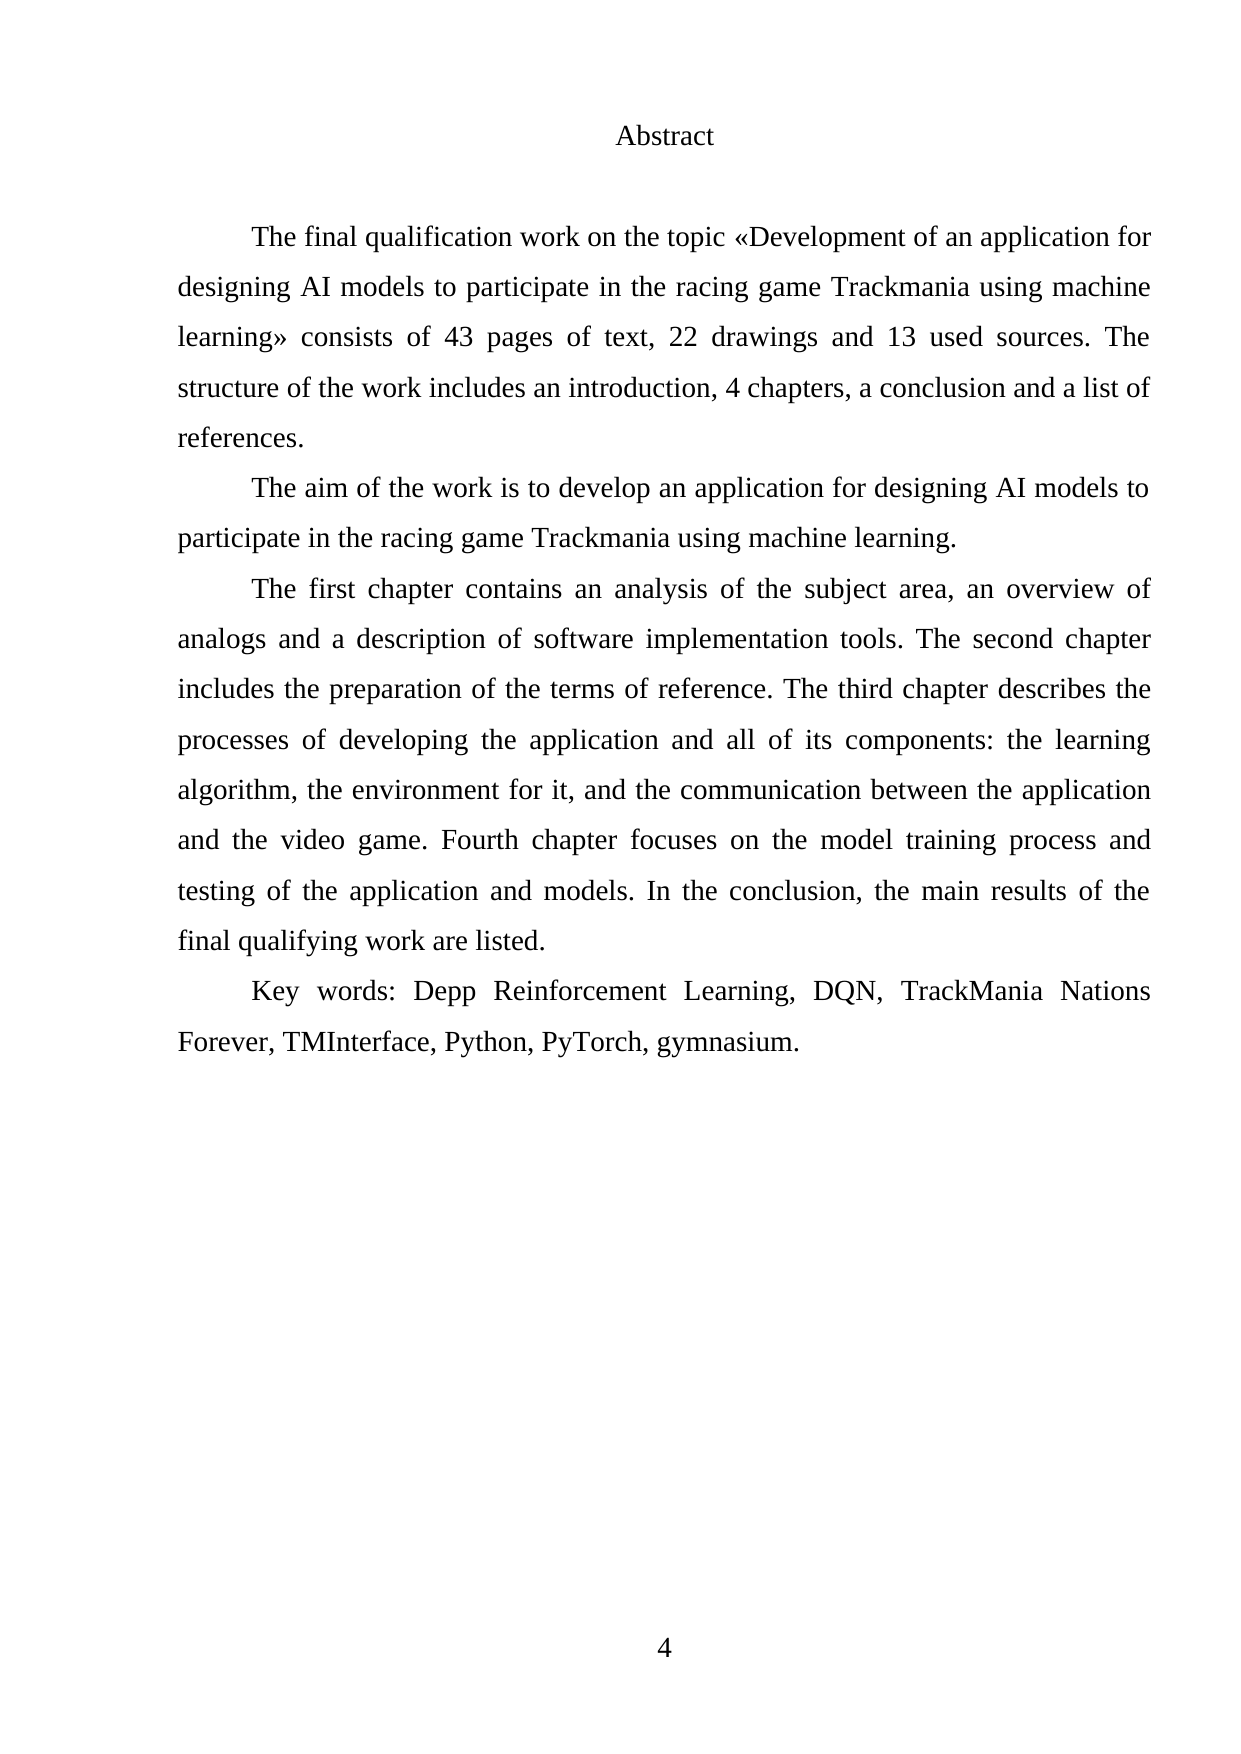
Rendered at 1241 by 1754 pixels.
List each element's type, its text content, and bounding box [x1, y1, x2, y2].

text The aim of the work is to develop an application for designing AI models to participate in the racing game Trackmania using machine learning. [177, 470, 1152, 554]
text Abstract [177, 118, 1152, 152]
text Key words: Depp Reinforcement Learning, DQN, TrackMania Nations Forever, TMInterface, Python, PyTorch, gymnasium. [177, 973, 1152, 1057]
text The first chapter contains an analysis of the subject area, an overview of analogs and a description of software implementation tools. The second chapter includes the preparation of the terms of reference. The third chapter describes the processes of developing the application and all of its components: the learning algorithm, the environment for it, and the communication between the application and the video game. Fourth chapter focuses on the model training process and testing of the application and models. In the conclusion, the main results of the final qualifying work are listed. [177, 571, 1152, 957]
text The final qualification work on the topic «Development of an application for designing AI models to participate in the racing game Trackmania using machine learning» consists of 43 pages of text, 22 drawings and 13 used sources. The structure of the work includes an introduction, 4 chapters, a conclusion and a list of references. [177, 219, 1152, 453]
